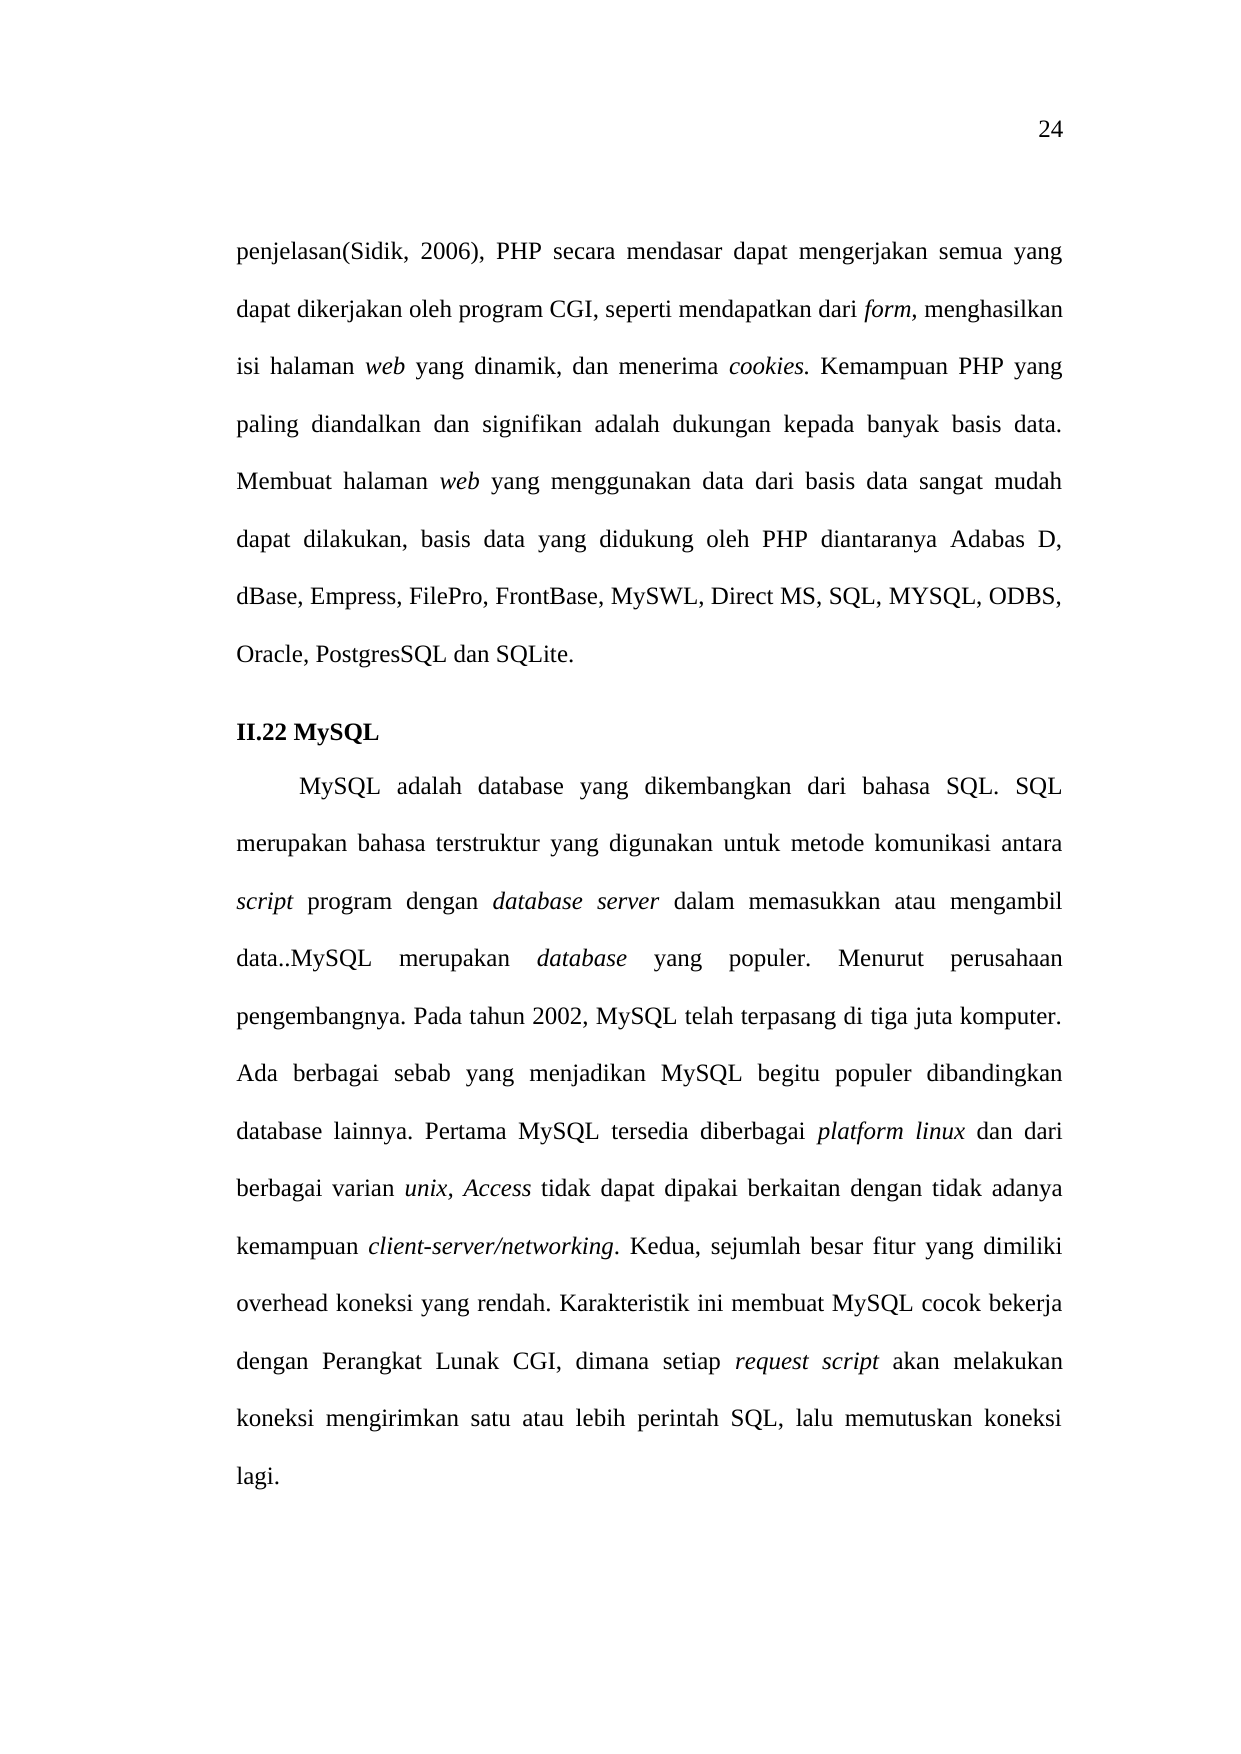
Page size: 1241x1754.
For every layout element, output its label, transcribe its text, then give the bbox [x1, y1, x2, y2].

subtitle MySQL [236, 717, 1063, 746]
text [236, 236, 1063, 667]
text MySQL adalah database yang dikembangkan dari bahasa SQL. SQL merupakan bahasa terstruktur yang digunakan untuk metode komunikasi antara script program dengan database server dalam memasukkan atau mengambil data..MySQL merupakan database yang populer. Menurut perusahaan pengembangnya. Pada tahun 2002, MySQL telah terpasang di tiga juta komputer. Ada berbagai sebab yang menjadikan MySQL begitu populer dibandingkan database lainnya. Pertama MySQL tersedia diberbagai platform linux dan dari berbagai varian unix, Access tidak dapat dipakai berkaitan dengan tidak adanya kemampuan client-server/networking. Kedua, sejumlah besar fitur yang dimiliki overhead koneksi yang rendah. Karakteristik ini membuat MySQL cocok bekerja dengan Perangkat Lunak CGI, dimana setiap request script akan melakukan koneksi mengirimkan satu atau lebih perintah SQL, lalu memutuskan koneksi lagi. [236, 771, 1063, 1489]
